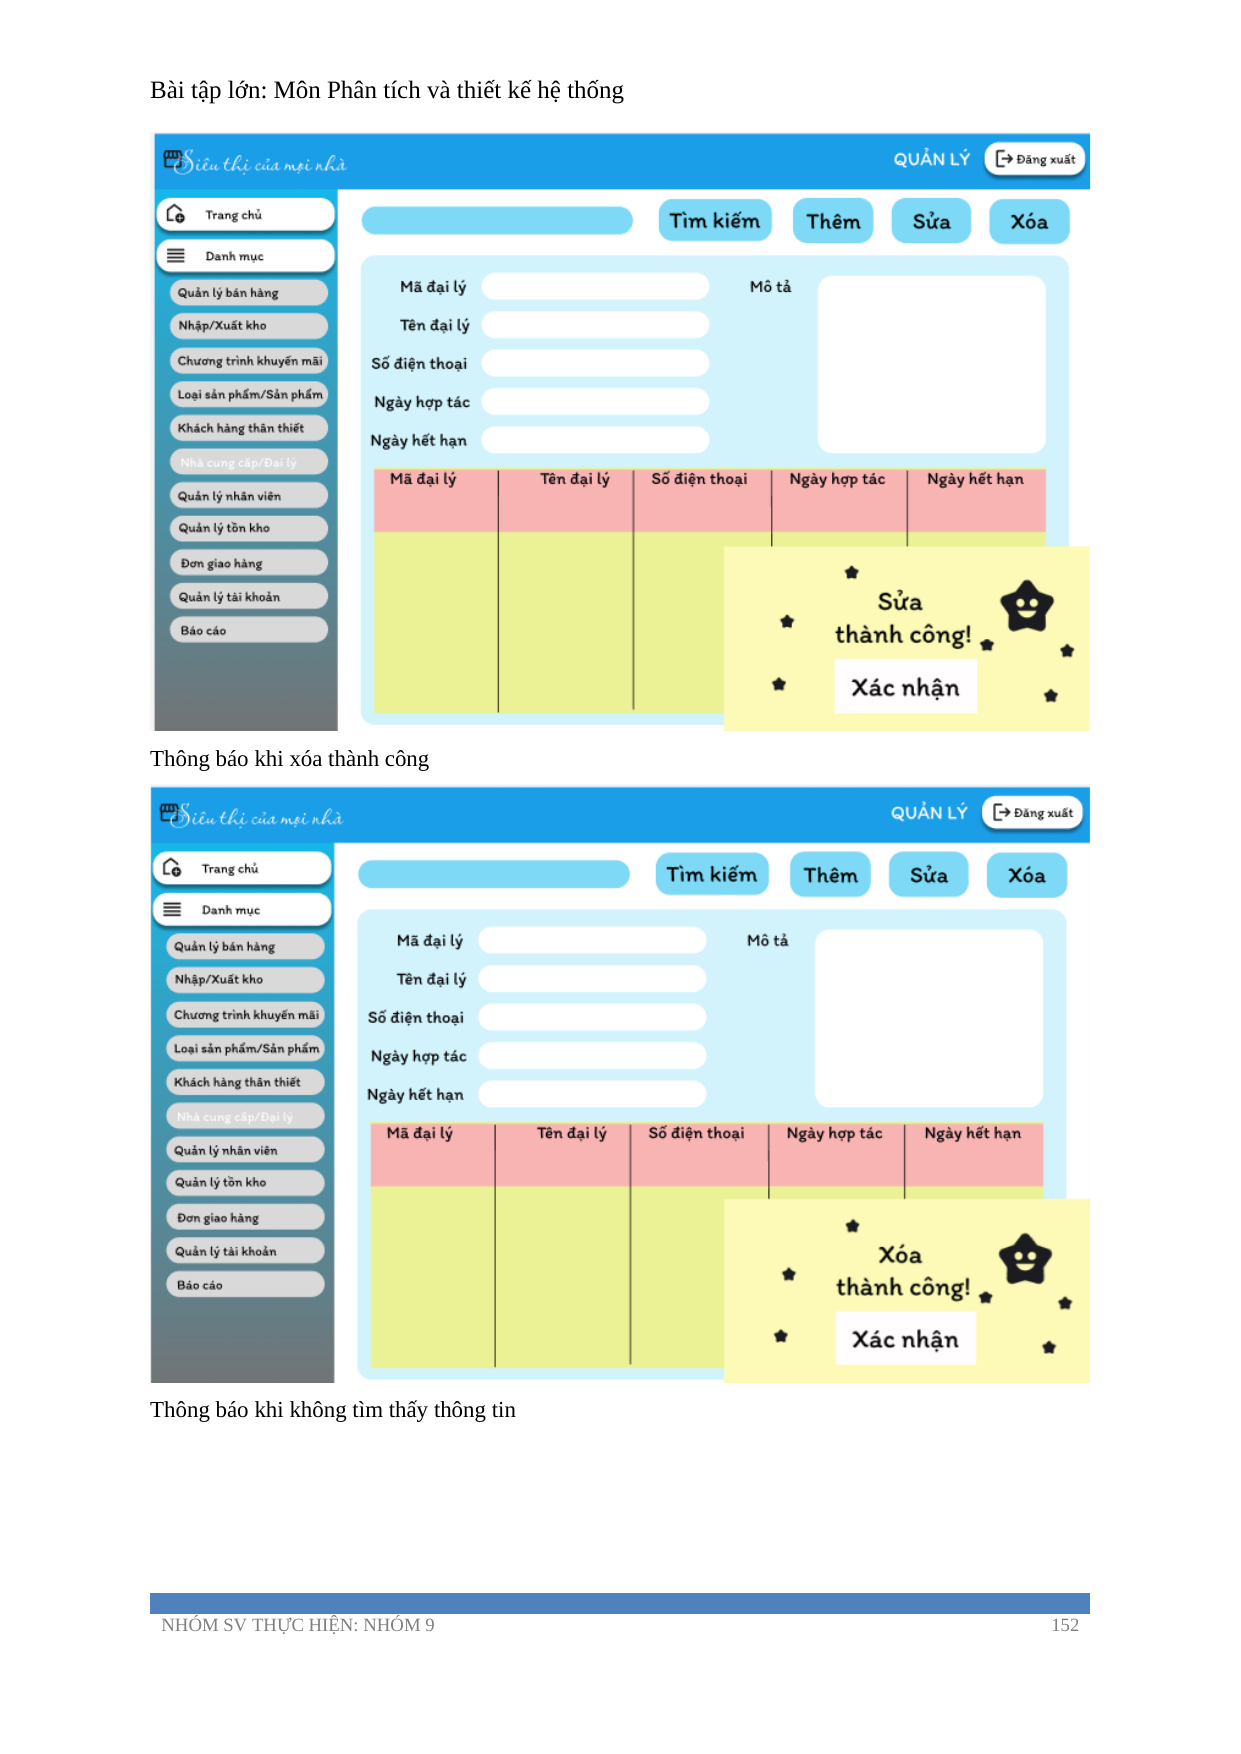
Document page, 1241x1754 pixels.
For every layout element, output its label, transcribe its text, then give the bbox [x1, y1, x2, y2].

text Thông báo khi không tìm thấy thông tin [150, 1397, 1090, 1423]
picture [150, 784, 1091, 1383]
picture [150, 132, 1091, 731]
text Thông báo khi xóa thành công [150, 745, 1090, 771]
